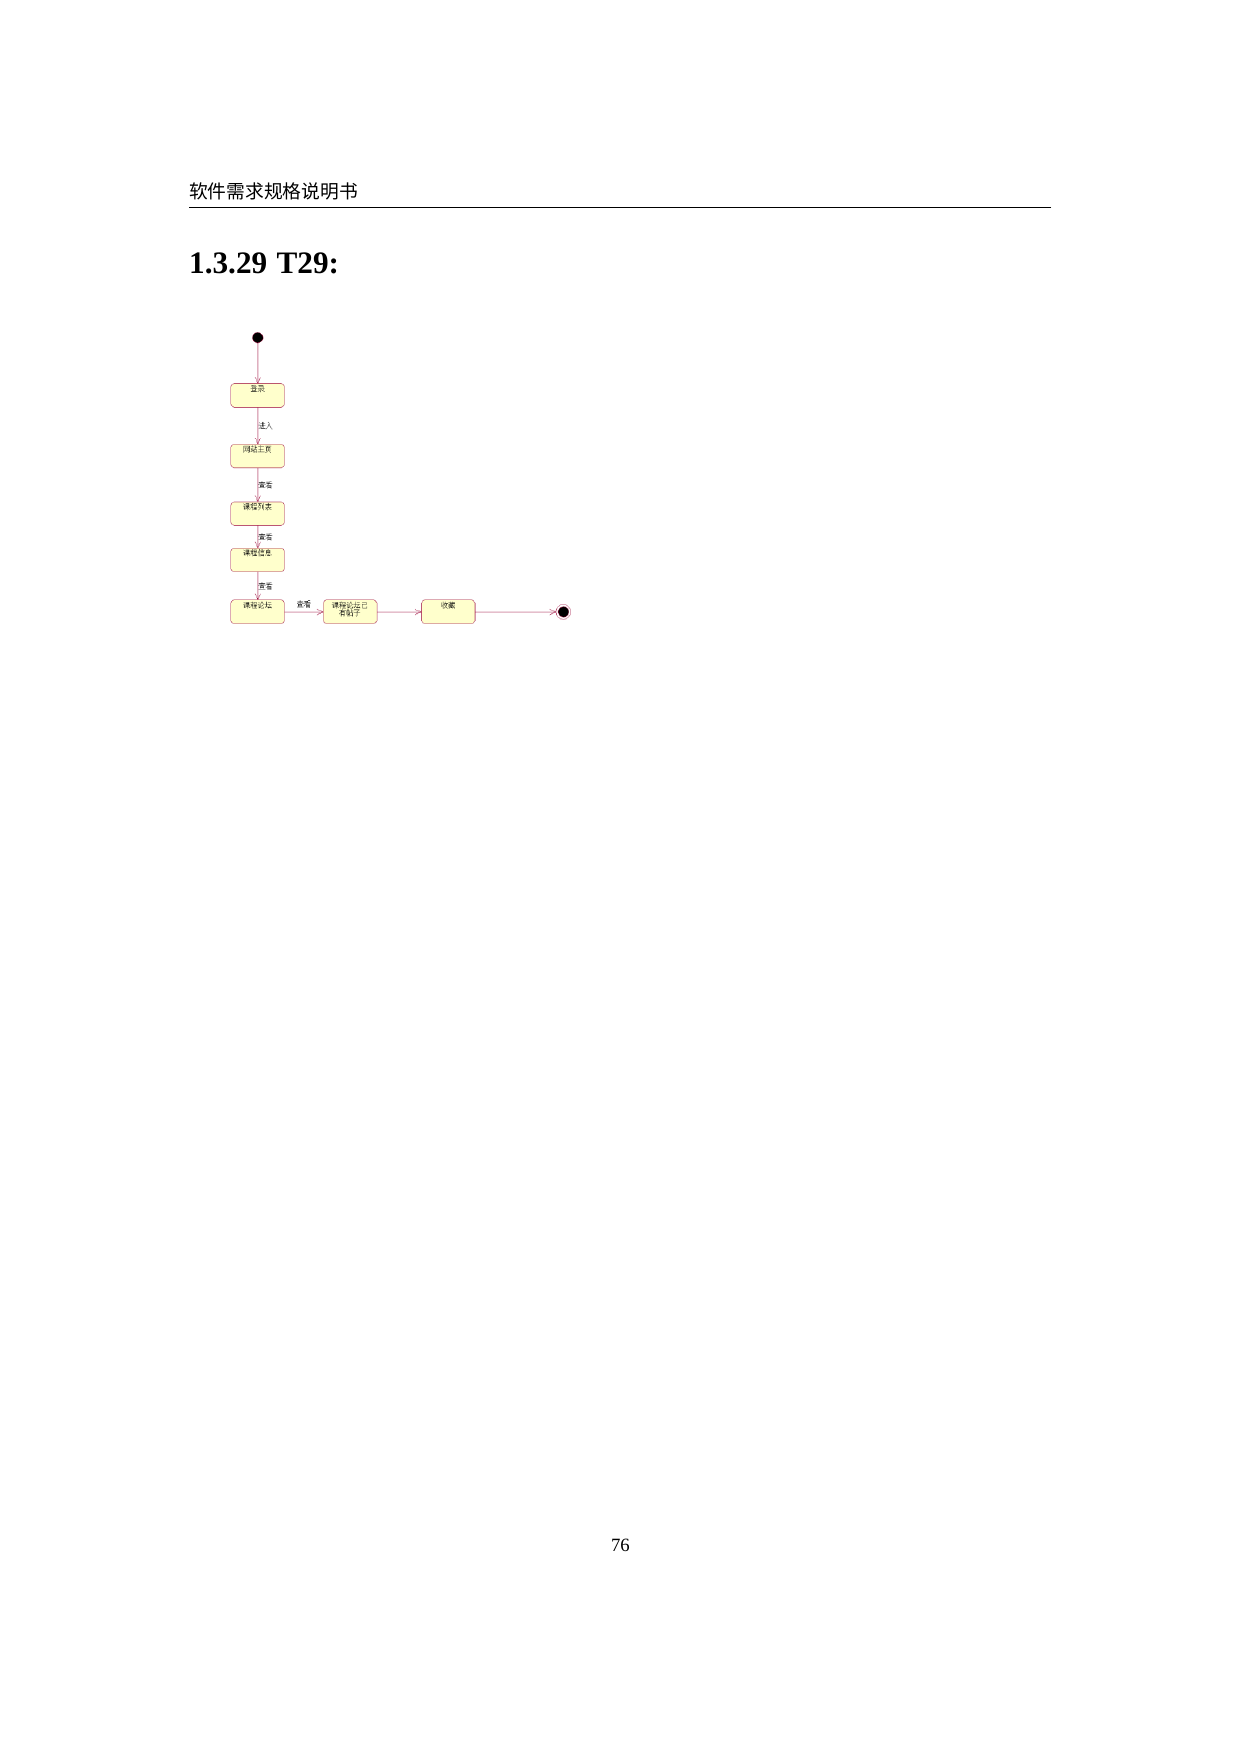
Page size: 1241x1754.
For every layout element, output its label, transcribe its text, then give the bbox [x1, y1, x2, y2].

picture [188, 308, 606, 651]
subtitle T29: [189, 244, 1051, 280]
